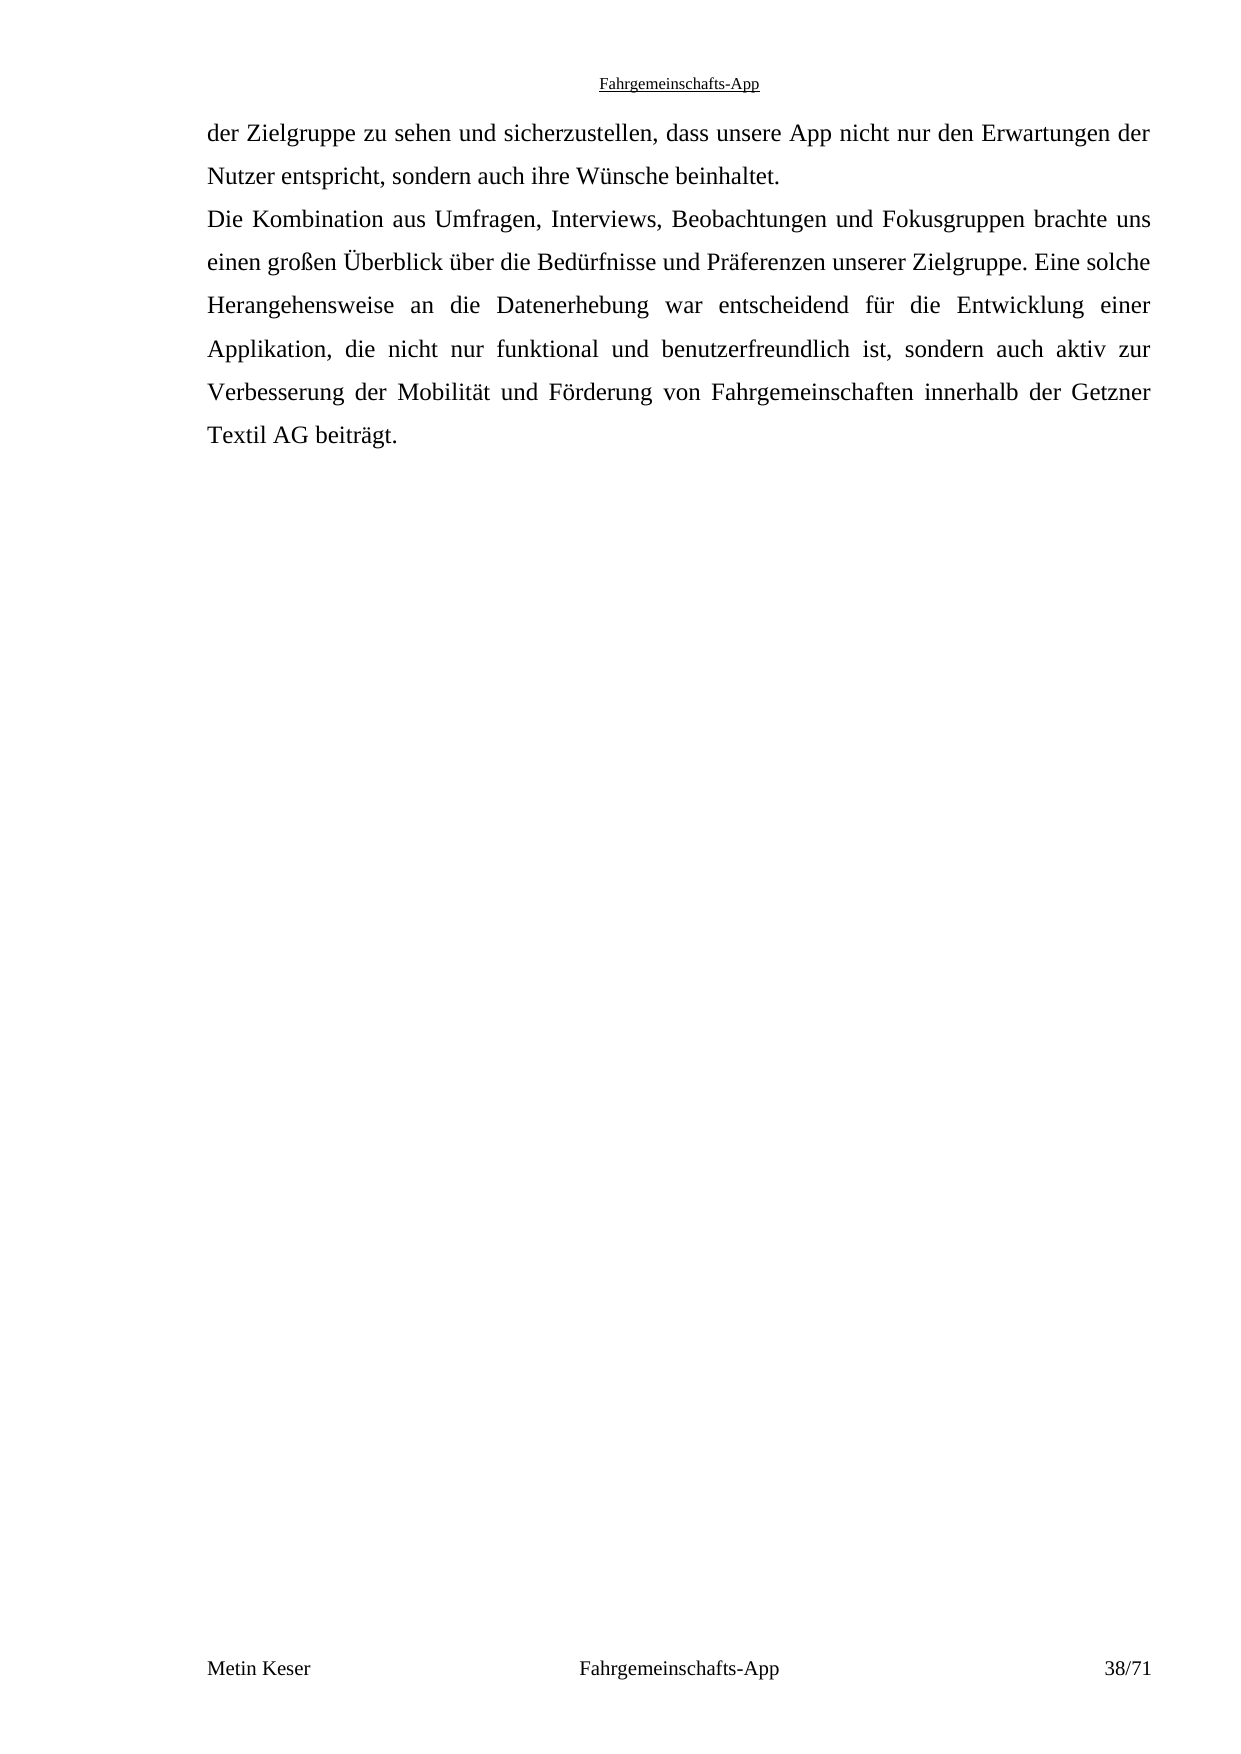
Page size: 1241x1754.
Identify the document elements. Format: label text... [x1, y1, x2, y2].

text Die Kombination aus Umfragen, Interviews, Beobachtungen und Fokusgruppen brachte uns einen großen Überblick über die Bedürfnisse und Präferenzen unserer Zielgruppe. Eine solche Herangehensweise an die Datenerhebung war entscheidend für die Entwicklung einer Applikation, die nicht nur funktional und benutzerfreundlich ist, sondern auch aktiv zur Verbesserung der Mobilität und Förderung von Fahrgemeinschaften innerhalb der Getzner Textil AG beiträgt. [207, 204, 1152, 449]
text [207, 118, 1152, 190]
